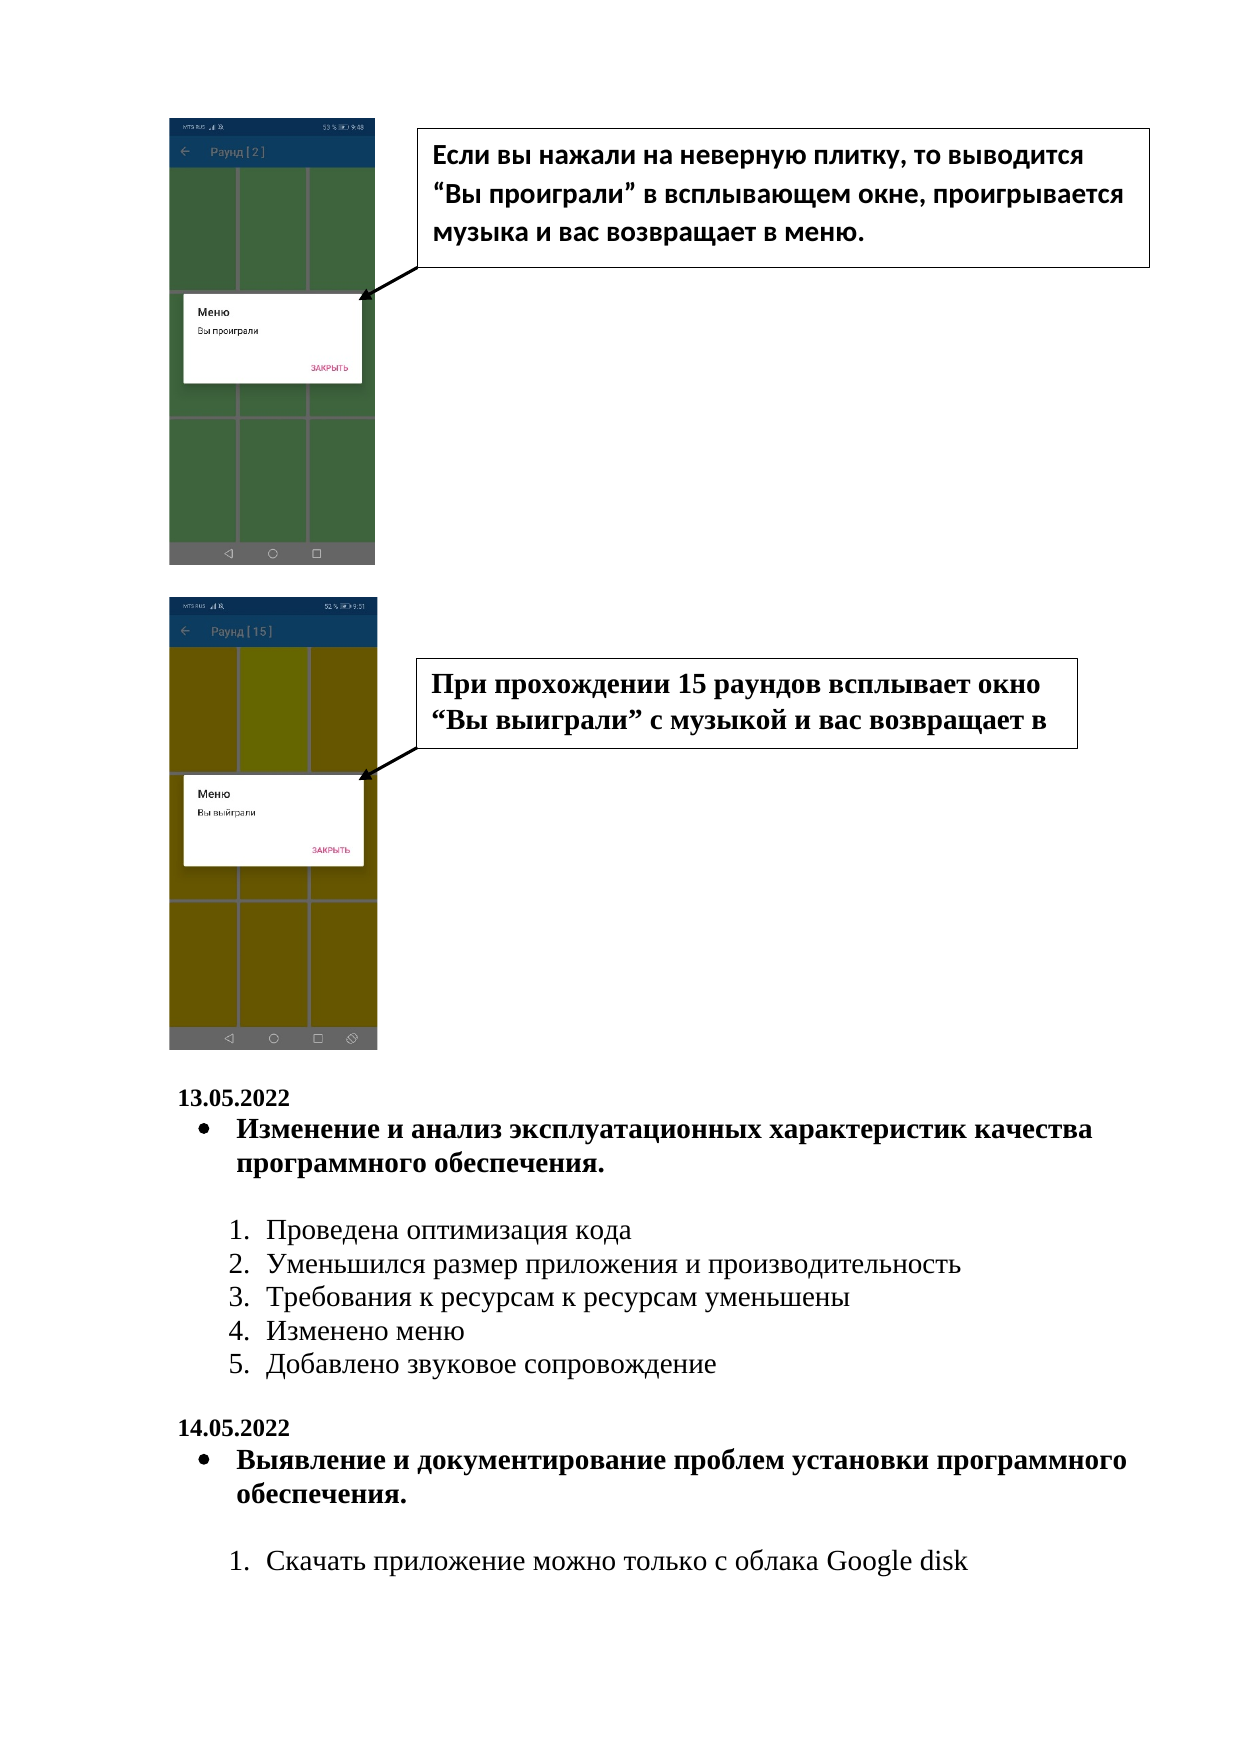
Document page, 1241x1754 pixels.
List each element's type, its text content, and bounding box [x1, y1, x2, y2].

list Добавлено звуковое сопровождение [228, 1346, 1152, 1380]
list Выявление и документирование проблем установки программного обеспечения. [199, 1442, 1152, 1509]
list Скачать приложение можно только с облака Google disk [228, 1543, 1152, 1576]
list Требования к ресурсам к ресурсам уменьшены [228, 1279, 1152, 1313]
picture [169, 597, 378, 1050]
list Изменение и анализ эксплуатационных характеристик качества программного обеспечения. [199, 1111, 1152, 1179]
list Уменьшился размер приложения и производительность [228, 1246, 1152, 1279]
text 14.05.2022 [177, 1413, 1152, 1442]
text 13.05.2022 [177, 1083, 1152, 1111]
list Проведена оптимизация кода [228, 1212, 1152, 1246]
list Изменено меню [228, 1313, 1152, 1346]
picture [169, 118, 375, 565]
